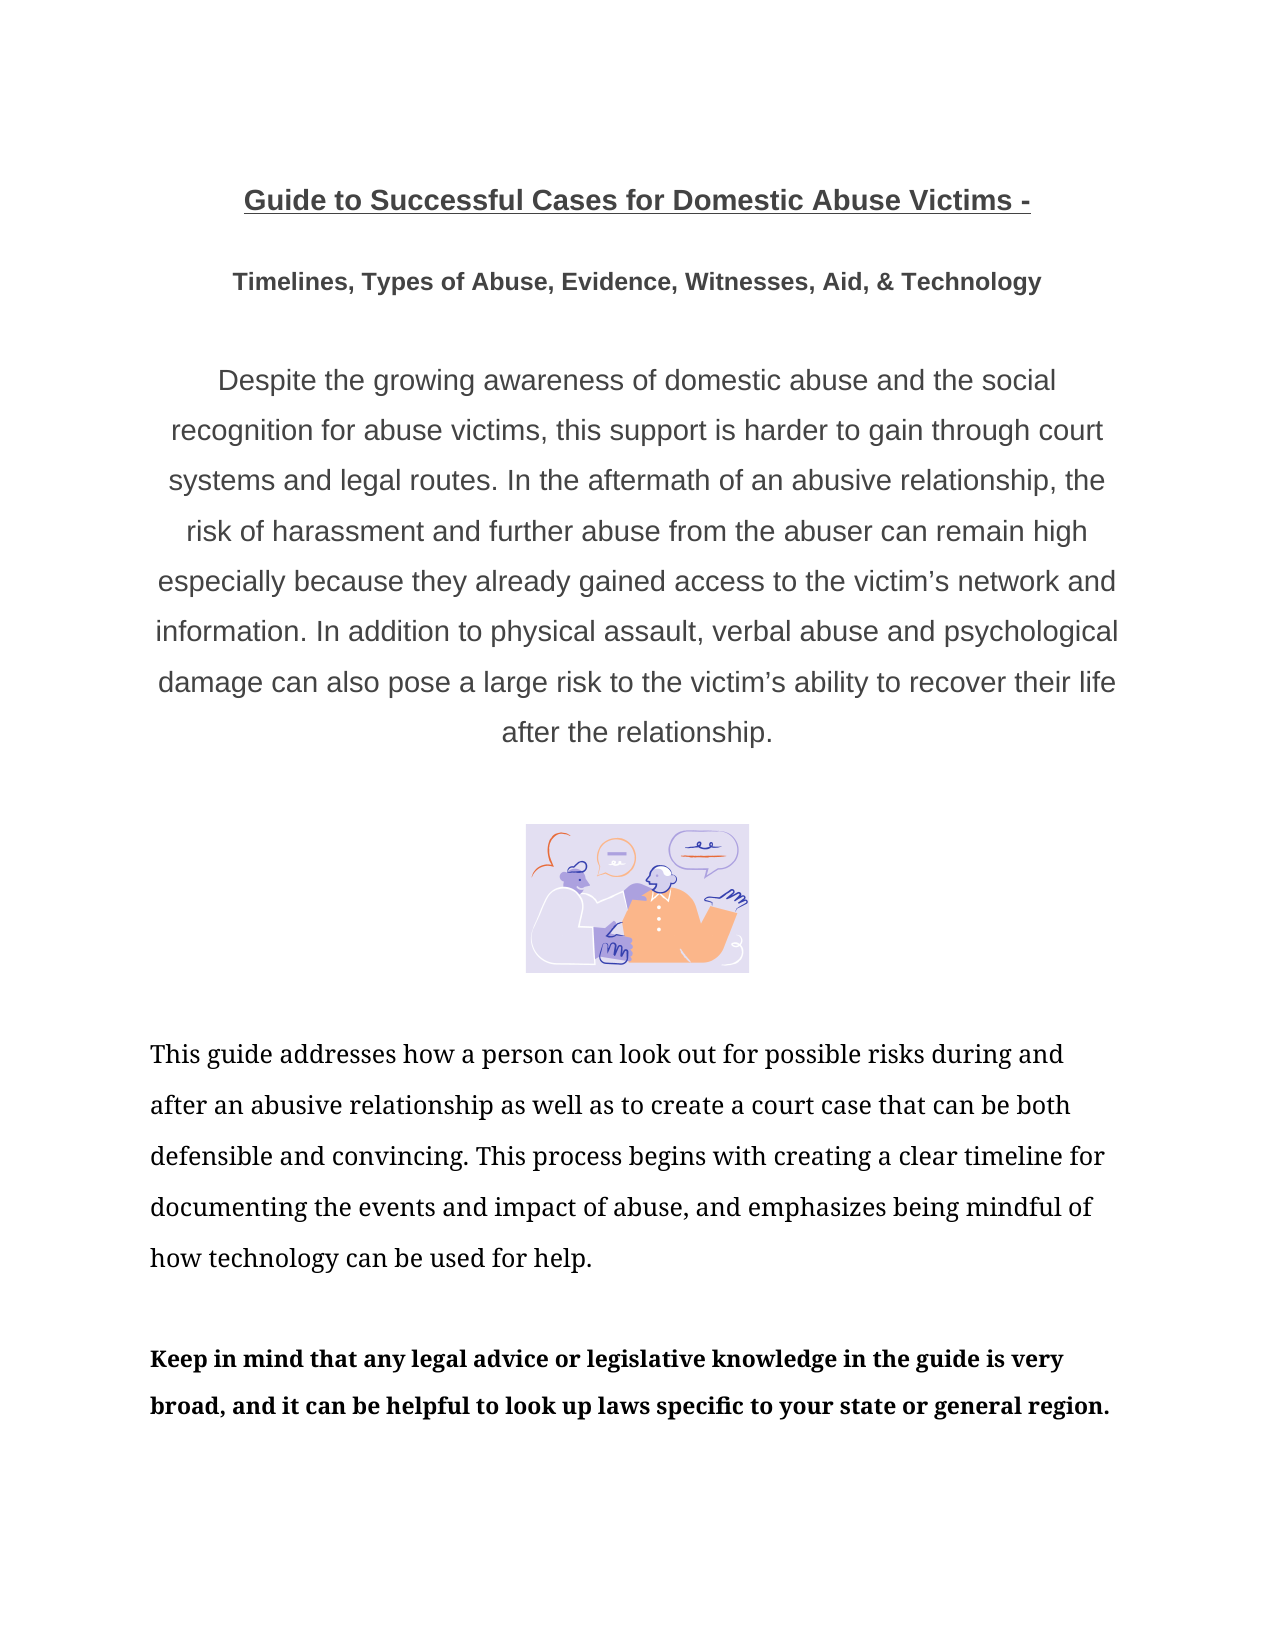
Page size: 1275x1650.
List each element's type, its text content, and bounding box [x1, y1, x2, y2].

picture [525, 824, 750, 973]
subtitle Guide to Successful Cases for Domestic Abuse Victims - [150, 183, 1125, 217]
subtitle Timelines, Types of Abuse, Evidence, Witnesses, Aid, & Technology Despite the growing awareness of domestic abuse and the social recognition for abuse victims, this support is harder to gain through court systems and legal routes. In the aftermath of an abusive relationship, the risk of harassment and further abuse from the abuser can remain high especially because they already gained access to the victim’s network and information. In addition to physical assault, verbal abuse and psychological damage can also pose a large risk to the victim’s ability to recover their life after the relationship. [150, 267, 1125, 748]
text This guide addresses how a person can look out for possible risks during and after an abusive relationship as well as to create a court case that can be both defensible and convincing. This process begins with creating a clear timeline for documenting the events and impact of abuse, and emphasizes being mindful of how technology can be used for help. [150, 1036, 1125, 1275]
text Keep in mind that any legal advice or legislative knowledge in the guide is very broad, and it can be helpful to look up laws specific to your state or general region. [150, 1343, 1125, 1421]
